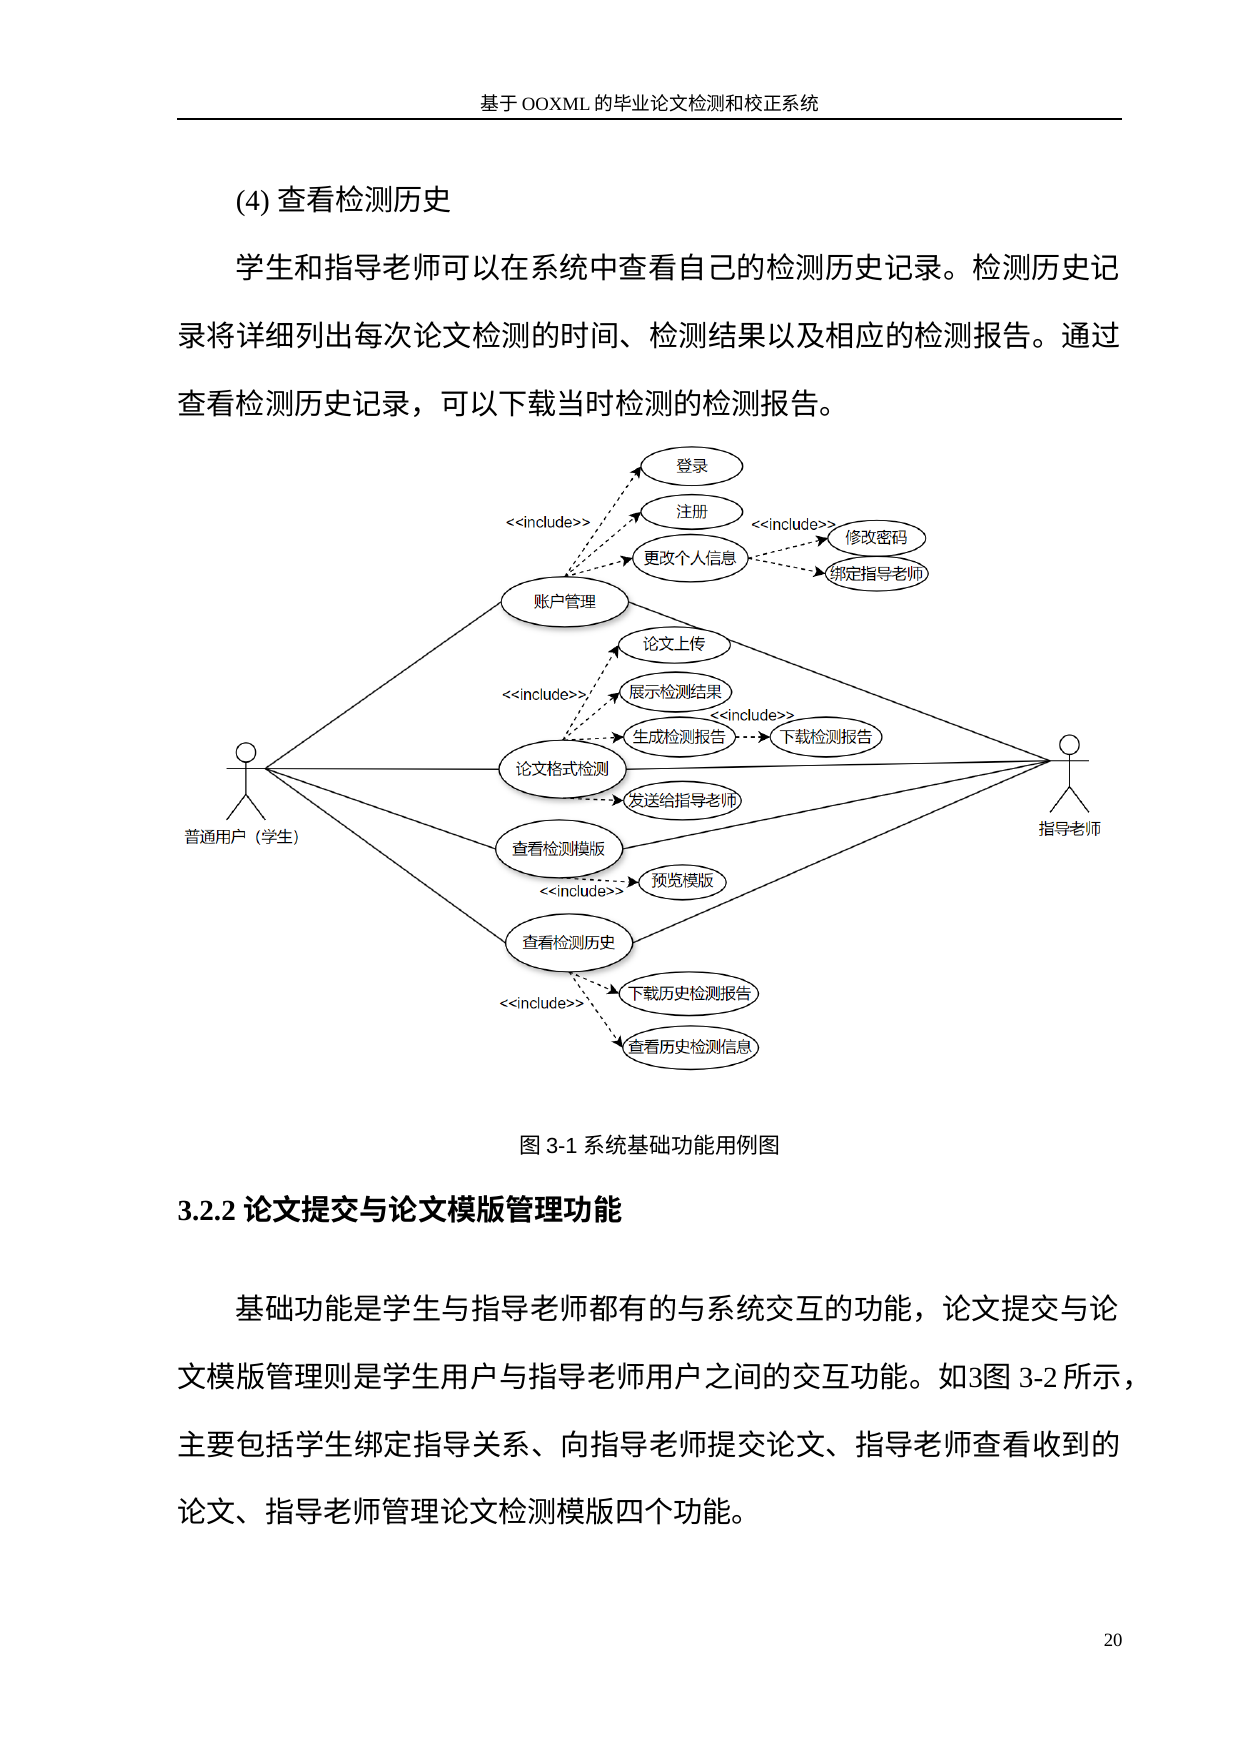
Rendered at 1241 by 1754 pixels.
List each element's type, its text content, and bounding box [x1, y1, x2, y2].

subtitle 论文提交与论文模版管理功能 [177, 1174, 1122, 1242]
picture [177, 435, 1122, 1089]
text 图 3-1 系统基础功能用例图 [177, 1127, 1122, 1161]
text 基础功能是学生与指导老师都有的与系统交互的功能，论文提交与论文模版管理则是学生用户与指导老师用户之间的交互功能。如图 3-2所示，主要包括学生绑定指导关系、向指导老师提交论文、指导老师查看收到的论文、指导老师管理论文检测模版四个功能。 [177, 1272, 1122, 1544]
text 学生和指导老师可以在系统中查看自己的检测历史记录。检测历史记录将详细列出每次论文检测的时间、检测结果以及相应的检测报告。通过查看检测历史记录，可以下载当时检测的检测报告。 [177, 232, 1122, 435]
list 查看检测历史 [177, 164, 1122, 232]
